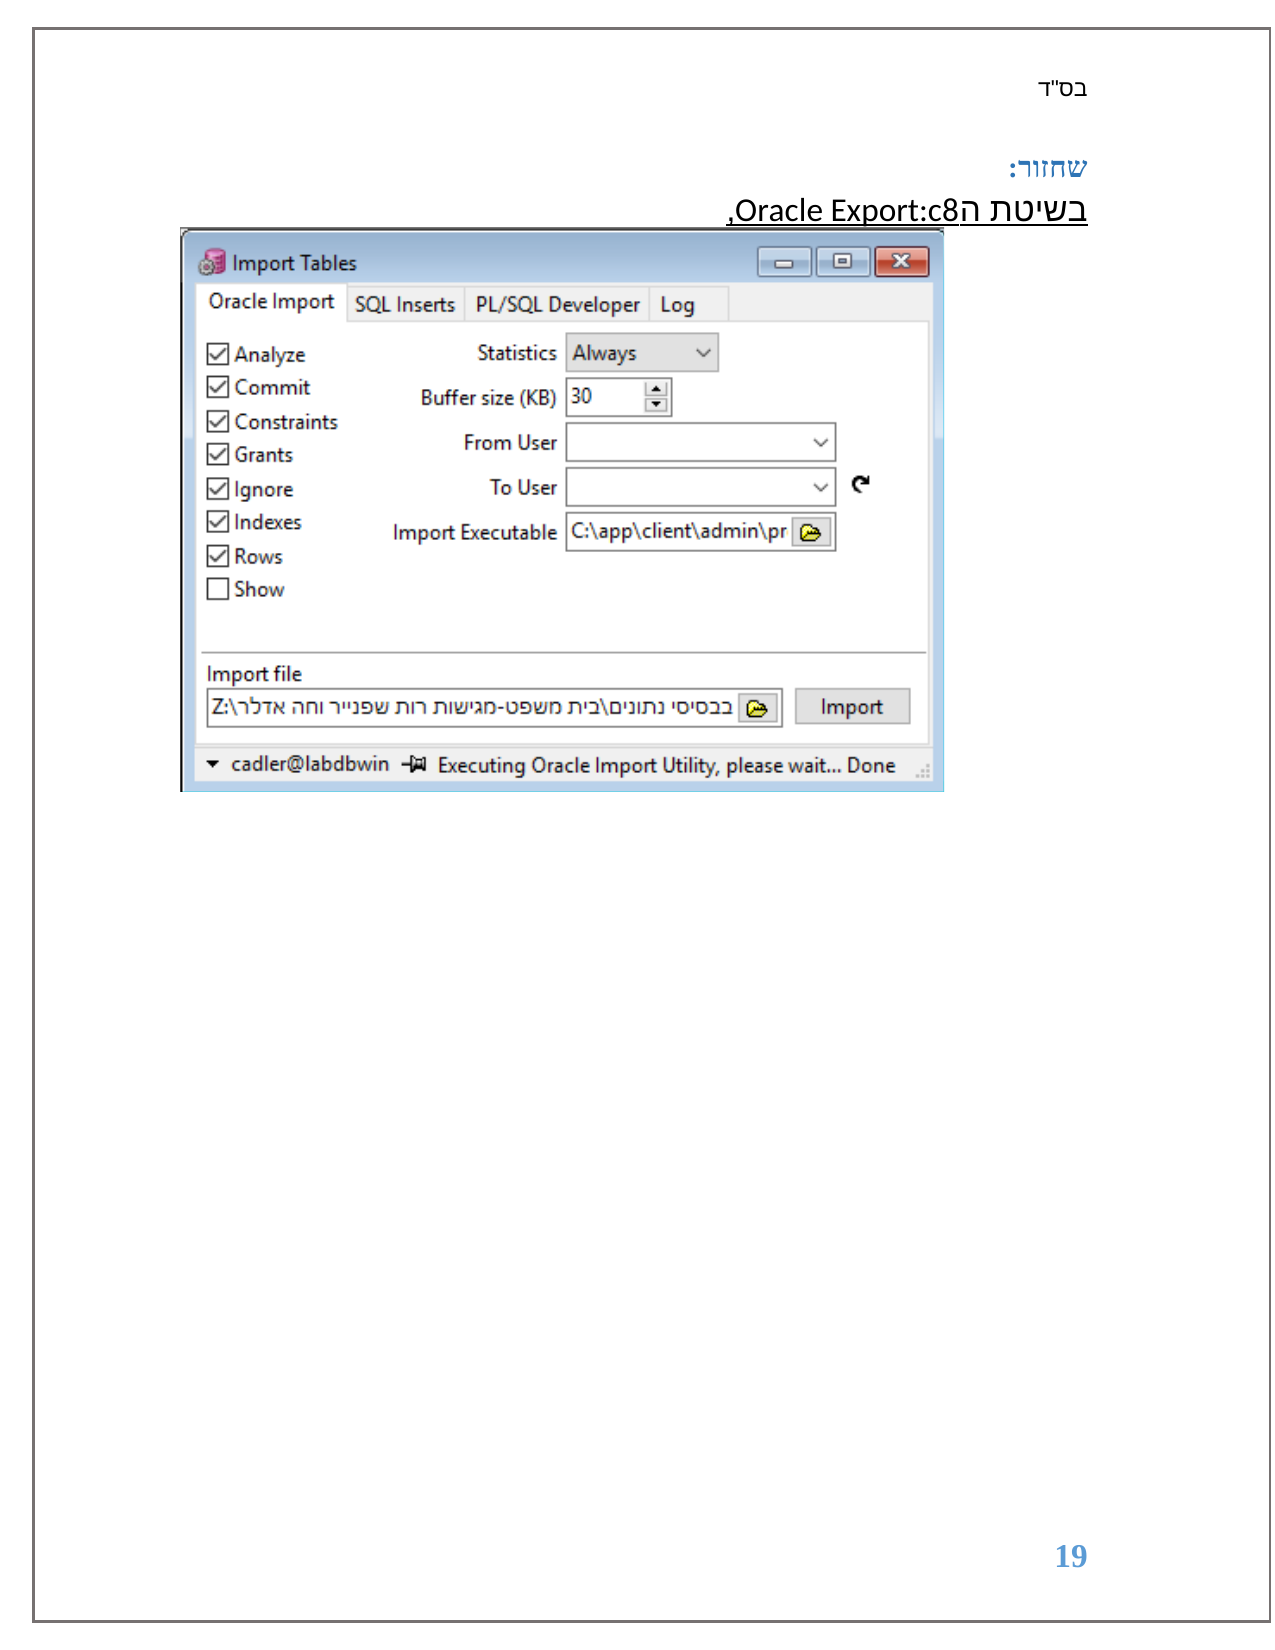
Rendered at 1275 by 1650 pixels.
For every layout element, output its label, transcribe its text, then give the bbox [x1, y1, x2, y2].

text בשיטת הOracle Export:c8, [187, 189, 1087, 230]
subtitle שחזור: [187, 150, 1087, 183]
picture [180, 227, 945, 792]
